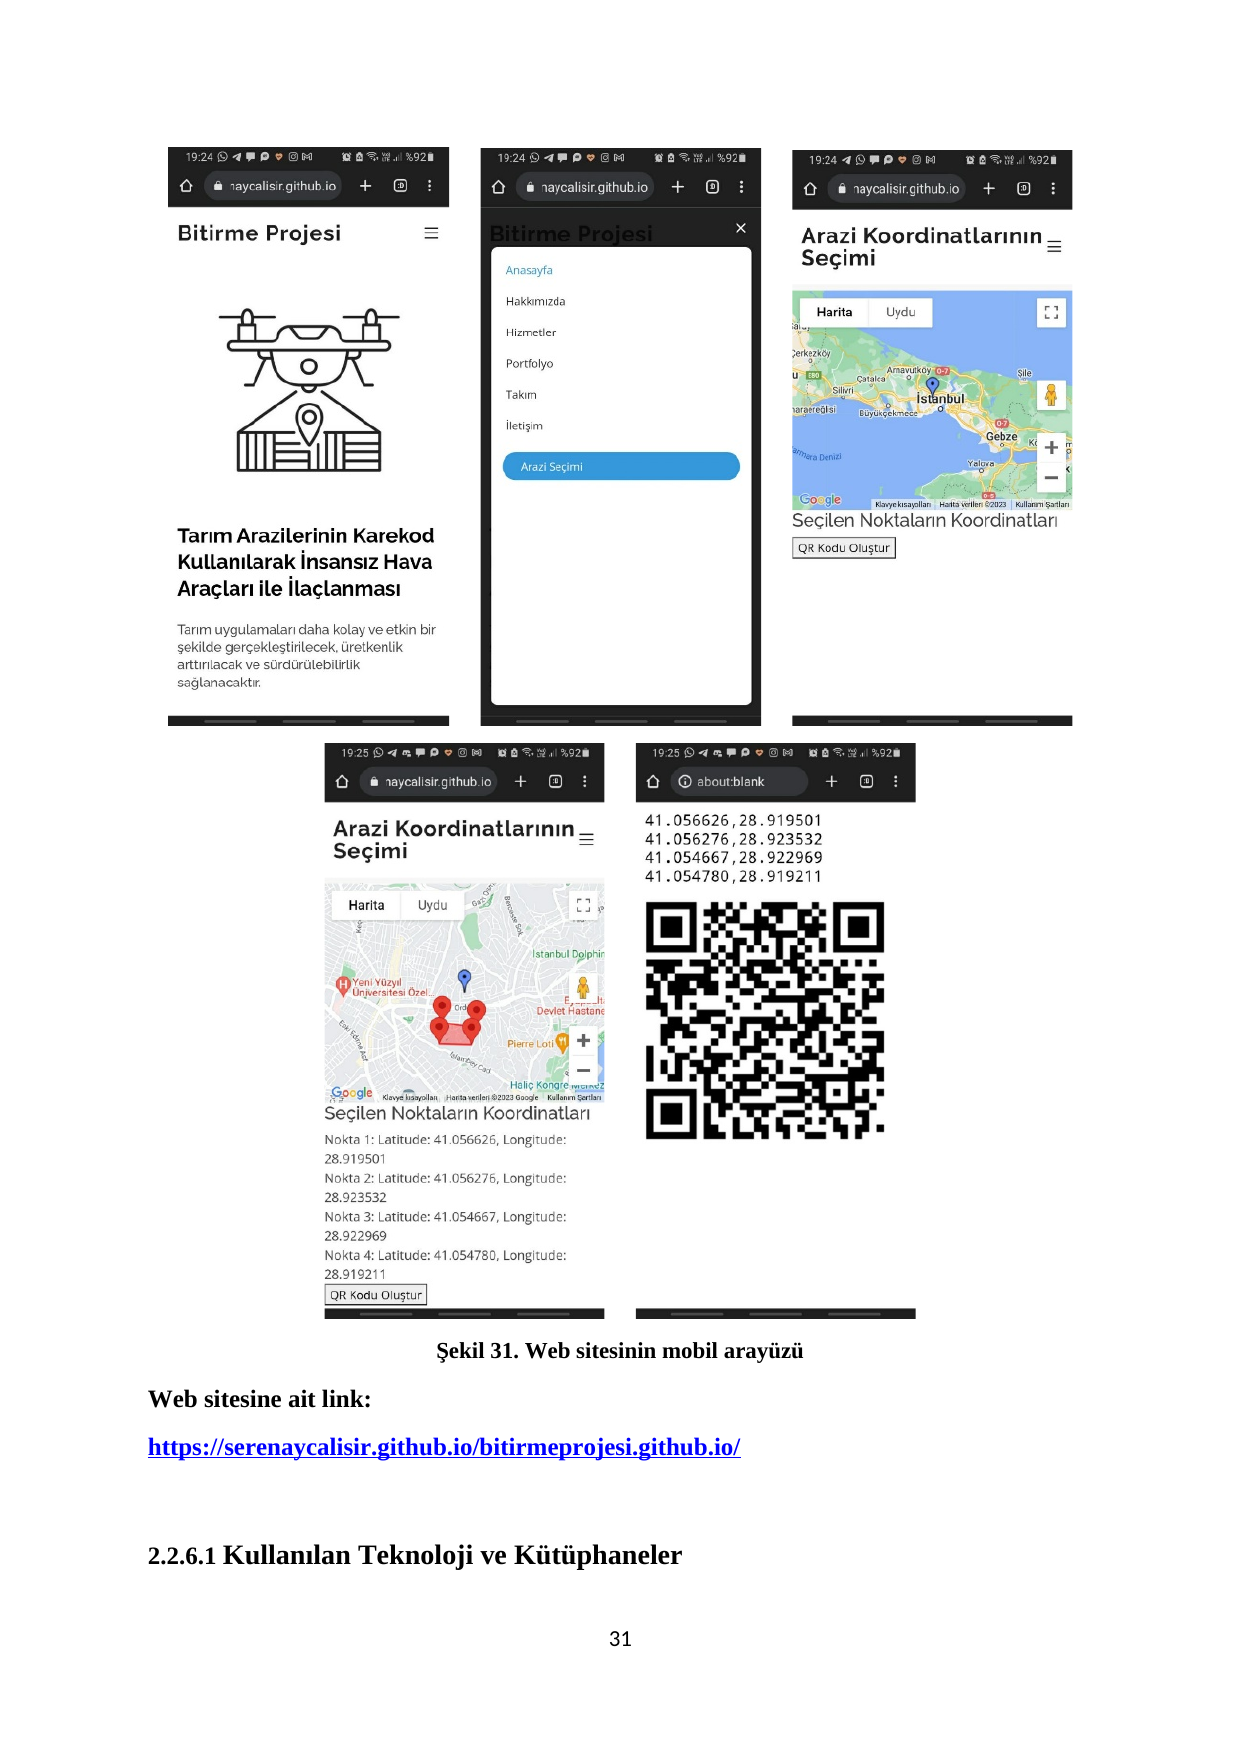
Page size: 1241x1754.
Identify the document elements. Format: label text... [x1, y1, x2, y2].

text Şekil 31. Web sitesinin mobil arayüzü [148, 1337, 1093, 1364]
text https://serenaycalisir.github.io/bitirmeprojesi.github.io/ [148, 1432, 1093, 1460]
picture [792, 150, 1073, 726]
subtitle 2.2.6.1 Kullanılan Teknoloji ve Kütüphaneler [148, 1538, 1093, 1571]
picture [480, 148, 762, 726]
picture [168, 147, 450, 726]
picture [324, 743, 605, 1319]
picture [635, 743, 916, 1319]
text Web sitesine ait link: [148, 1384, 1093, 1413]
